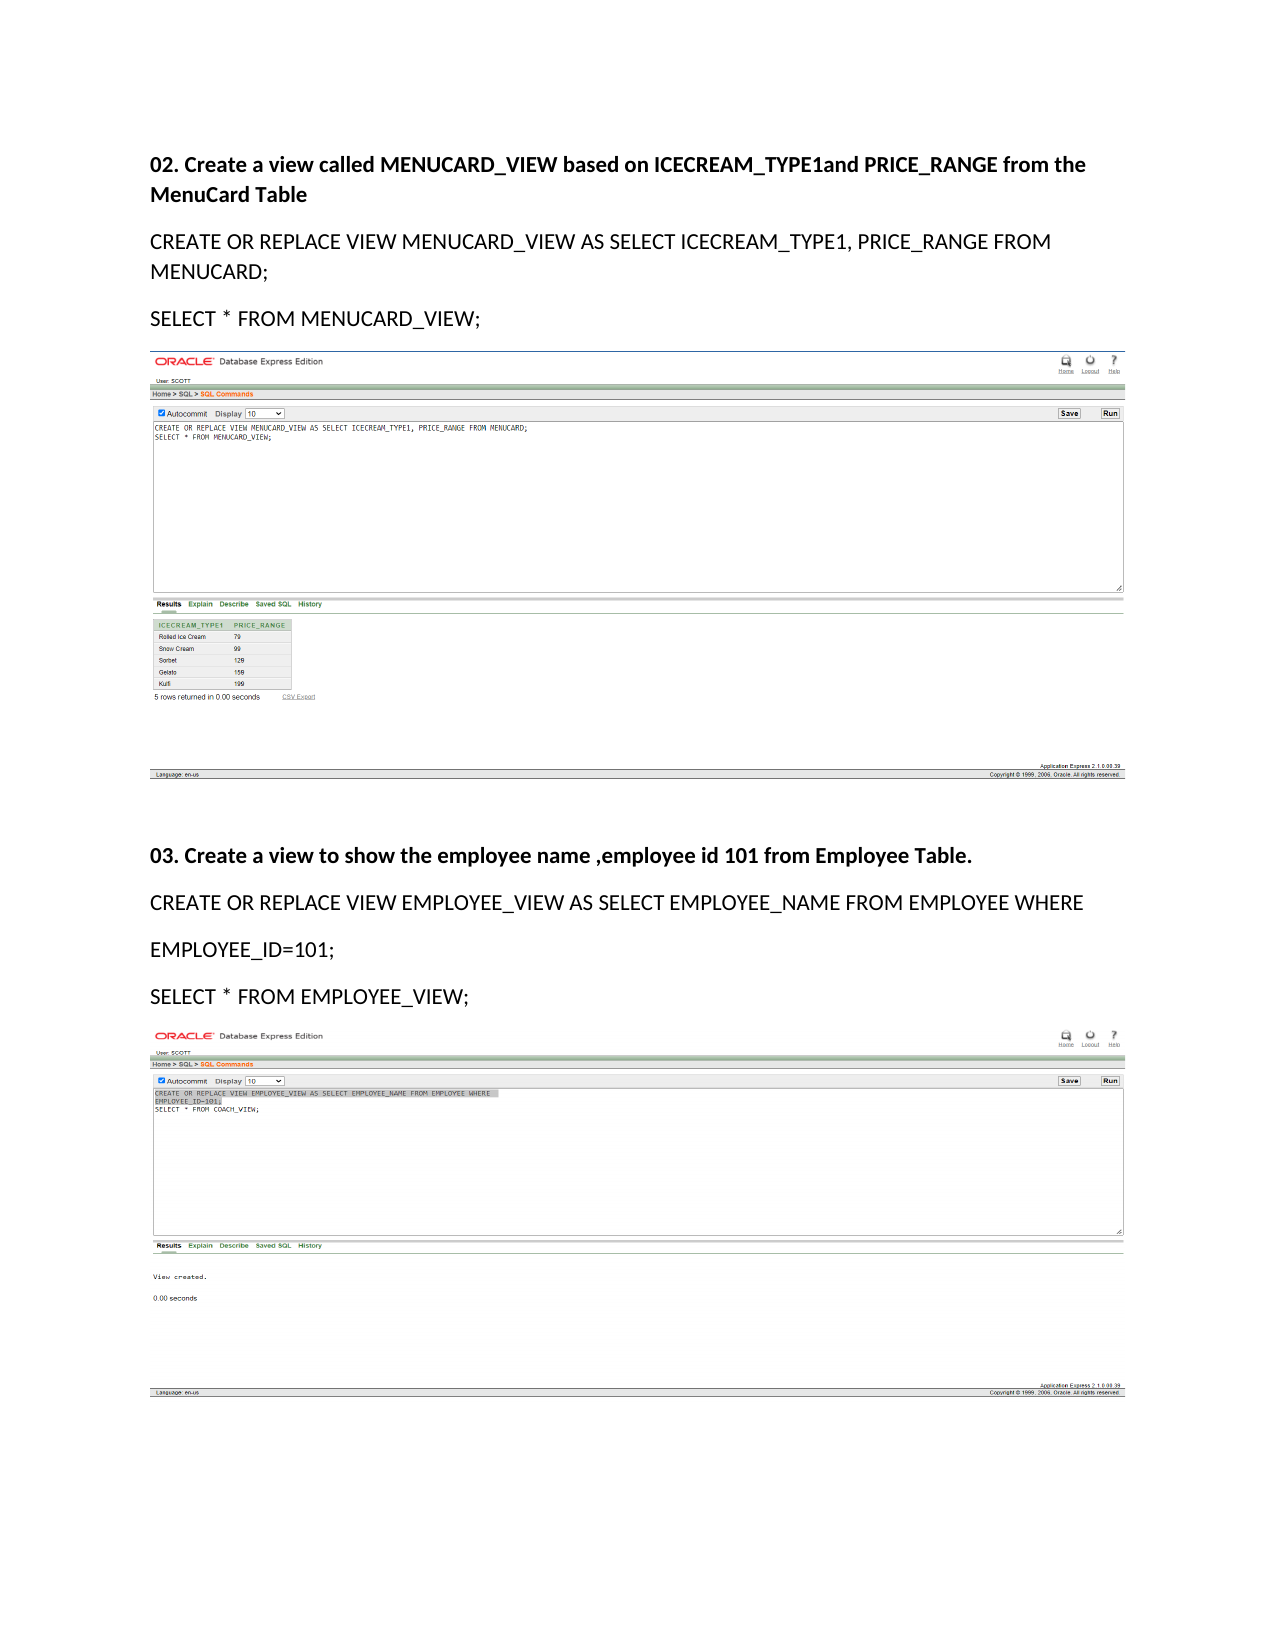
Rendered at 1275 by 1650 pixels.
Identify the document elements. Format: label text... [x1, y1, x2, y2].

text CREATE OR REPLACE VIEW EMPLOYEE_VIEW AS SELECT EMPLOYEE_NAME FROM EMPLOYEE WHERE [150, 888, 1125, 916]
picture [150, 1028, 1125, 1402]
text CREATE OR REPLACE VIEW MENUCARD_VIEW AS SELECT ICECREAM_TYPE1, PRICE_RANGE FROM MENUCARD; [150, 227, 1125, 285]
text 03. Create a view to show the employee name ,employee id 101 from Employee Table. [150, 841, 1125, 869]
text 02. Create a view called MENUCARD_VIEW based on ICECREAM_TYPE1and PRICE_RANGE from the MenuCard Table [150, 150, 1125, 208]
text SELECT * FROM MENUCARD_VIEW; [150, 304, 1125, 332]
picture [150, 351, 1125, 823]
text SELECT * FROM EMPLOYEE_VIEW; [150, 982, 1125, 1010]
text EMPLOYEE_ID=101; [150, 935, 1125, 963]
